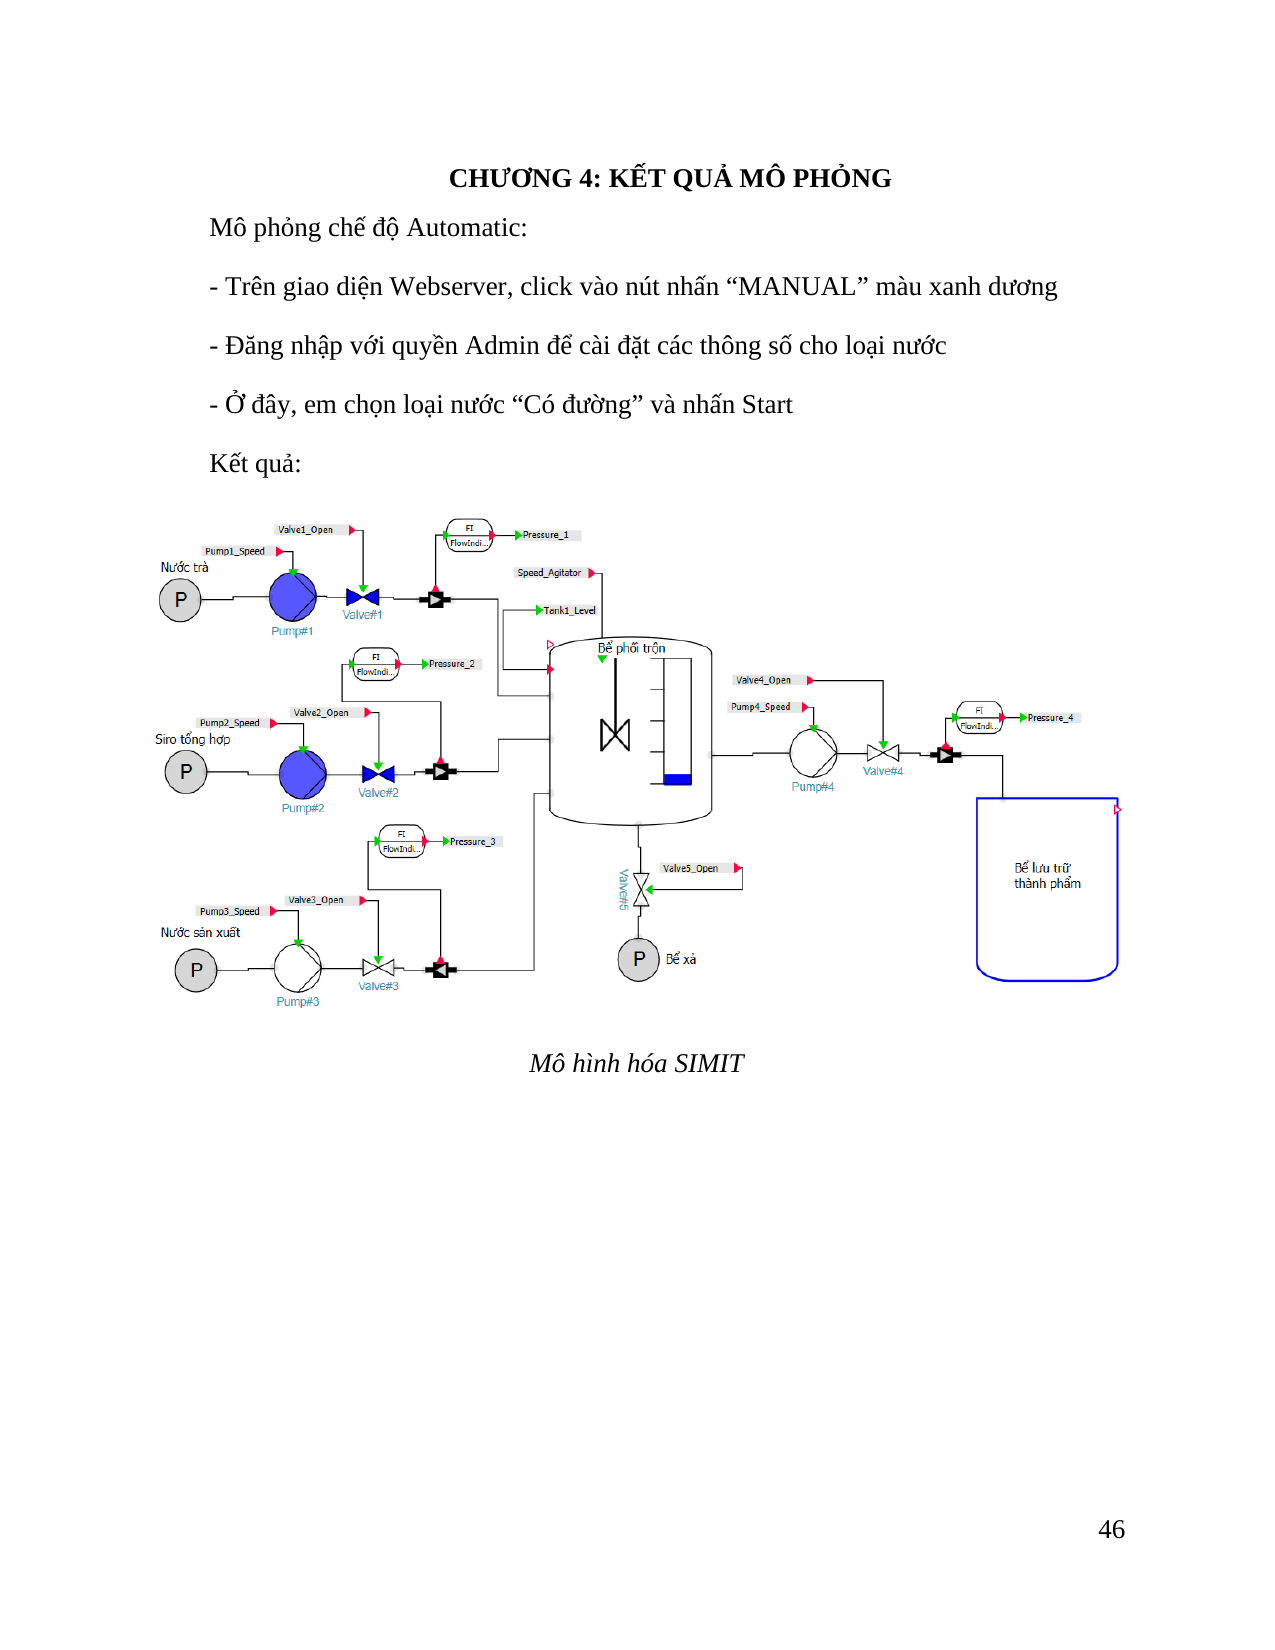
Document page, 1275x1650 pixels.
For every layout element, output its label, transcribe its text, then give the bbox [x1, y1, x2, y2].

text - Đăng nhập với quyền Admin để cài đặt các thông số cho loại nước [150, 329, 1125, 360]
text - Ở đây, em chọn loại nước “Có đường” và nhấn Start [150, 388, 1125, 419]
text Kết quả: [150, 447, 1125, 478]
text Mô phỏng chế độ Automatic: [150, 211, 1125, 242]
picture [150, 506, 1125, 1019]
text - Trên giao diện Webserver, click vào nút nhấn “MANUAL” màu xanh dương [150, 270, 1125, 301]
subtitle CHƯƠNG 4: KẾT QUẢ MÔ PHỎNG [150, 162, 1125, 194]
text Mô hình hóa SIMIT [150, 1047, 1125, 1078]
